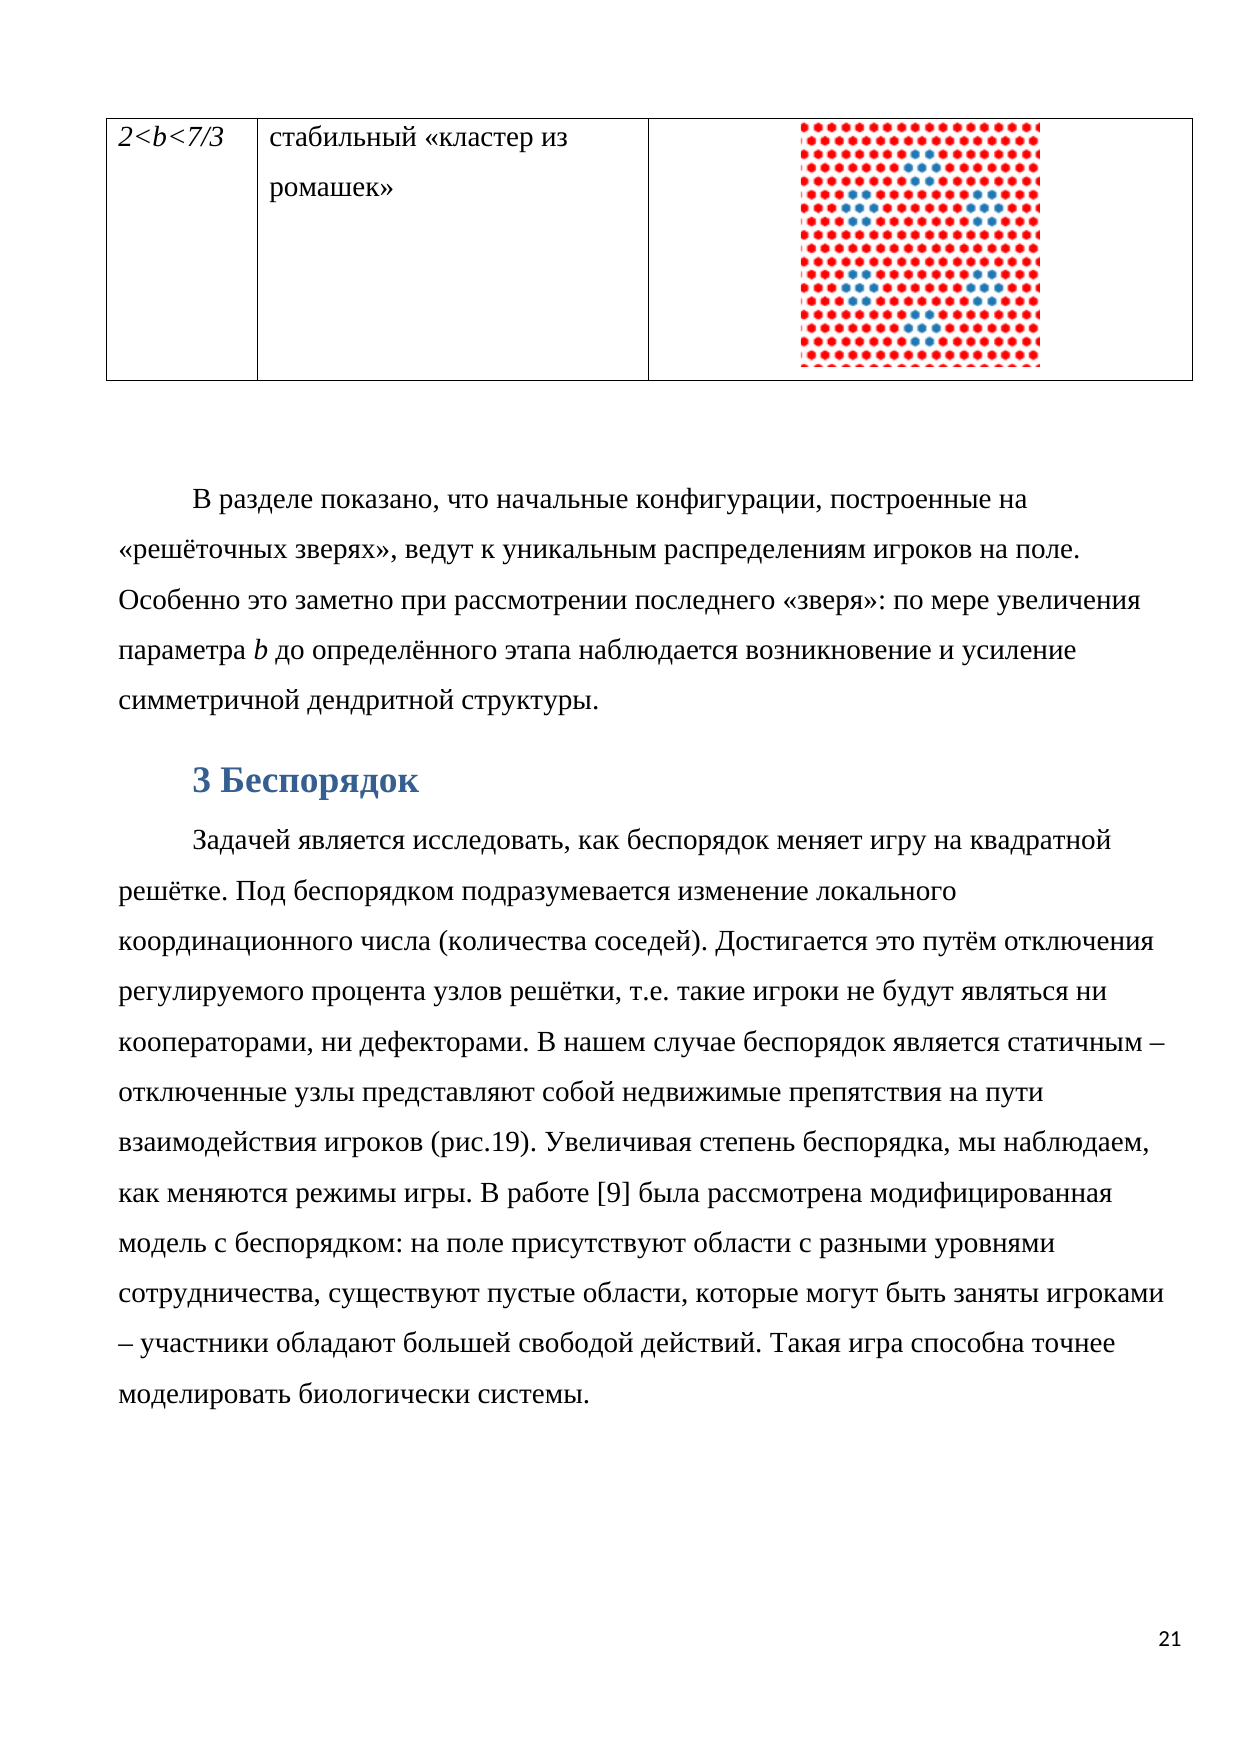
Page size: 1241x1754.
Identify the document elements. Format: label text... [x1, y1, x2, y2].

table_cell 2<b<7/3 [107, 119, 257, 379]
picture [800, 119, 1040, 367]
text В разделе показано, что начальные конфигурации, построенные на «решёточных зверях», ведут к уникальным распределениям игроков на поле. Особенно это заметно при рассмотрении последнего «зверя»: по мере увеличения параметра b до определённого этапа наблюдается возникновение и усиление симметричной дендритной структуры. [118, 481, 1181, 716]
text Задачей является исследовать, как беспорядок меняет игру на квадратной решётке. Под беспорядком подразумевается изменение локального координационного числа (количества соседей). Достигается это путём отключения регулируемого процента узлов решётки, т.е. такие игроки не будут являться ни кооператорами, ни дефекторами. В нашем случае беспорядок является статичным – отключенные узлы представляют собой недвижимые препятствия на пути взаимодействия игроков (рис.19). Увеличивая степень беспорядка, мы наблюдаем, как меняются режимы игры. В работе [9] была рассмотрена модифицированная модель с беспорядком: на поле присутствуют области с разными уровнями сотрудничества, существуют пустые области, которые могут быть заняты игроками – участники обладают большей свободой действий. Такая игра способна точнее моделировать биологически системы. [118, 822, 1181, 1409]
table_cell стабильный «кластер из ромашек» [258, 119, 648, 379]
table_cell [649, 119, 1192, 379]
subtitle 3 Беспорядок [118, 758, 1181, 801]
